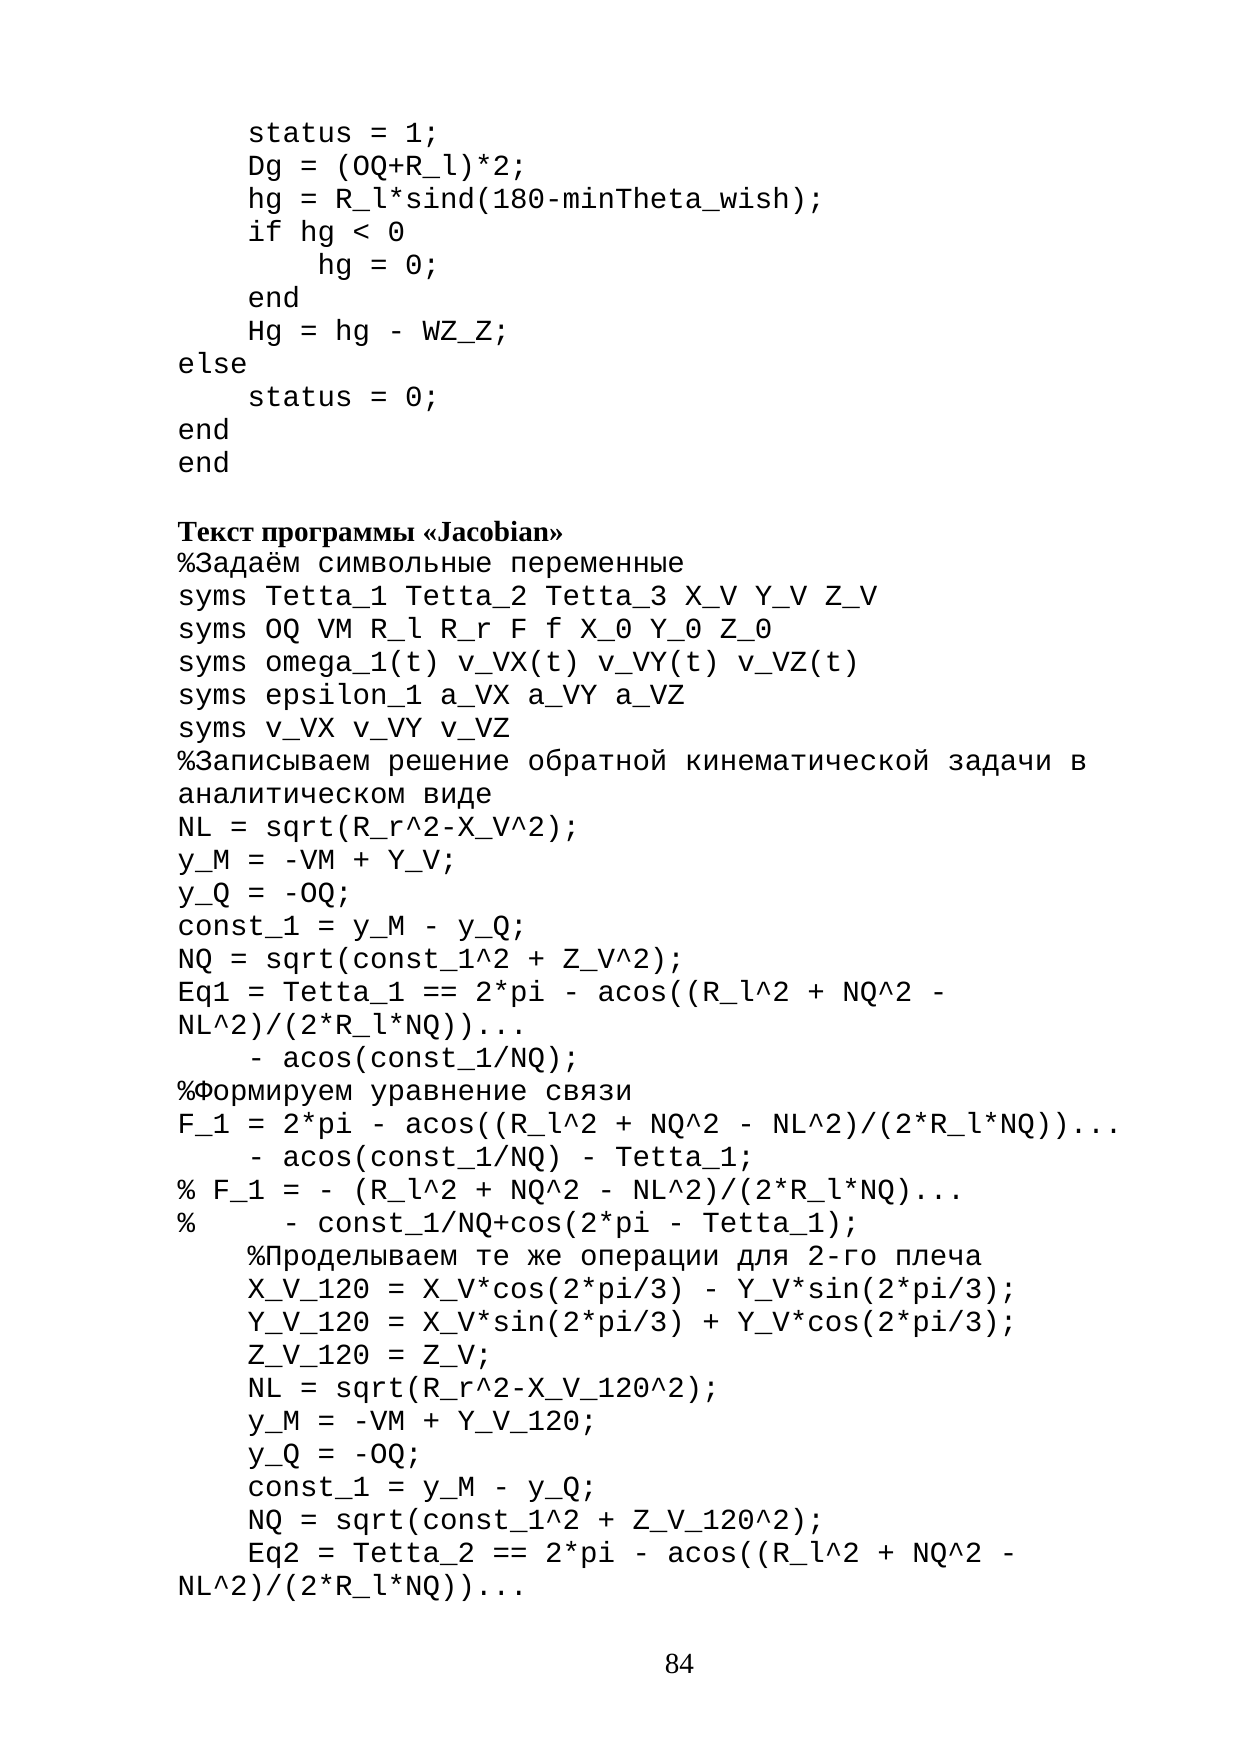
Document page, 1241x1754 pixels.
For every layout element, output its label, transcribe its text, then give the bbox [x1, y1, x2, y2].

text const_1 = y_M - y_Q; [177, 911, 1181, 944]
text else [177, 349, 1181, 382]
text syms epsilon_1 a_VX a_VY a_VZ [177, 680, 1181, 713]
text status = 1; [177, 118, 1181, 151]
text - acos(const_1/NQ) - Tetta_1; [177, 1142, 1181, 1175]
text if hg < 0 [177, 217, 1181, 250]
text const_1 = y_M - y_Q; [177, 1472, 1181, 1506]
text NQ = sqrt(const_1^2 + Z_V^2); [177, 944, 1181, 977]
text F_1 = 2*pi - acos((R_l^2 + NQ^2 - NL^2)/(2*R_l*NQ))... [177, 1109, 1181, 1142]
text X_V_120 = X_V*cos(2*pi/3) - Y_V*sin(2*pi/3); [177, 1274, 1181, 1307]
text hg = 0; [177, 250, 1181, 283]
text %Формируем уравнение связи [177, 1076, 1181, 1109]
text syms OQ VM R_l R_r F f X_0 Y_0 Z_0 [177, 614, 1181, 647]
text syms omega_1(t) v_VX(t) v_VY(t) v_VZ(t) [177, 647, 1181, 680]
text syms v_VX v_VY v_VZ [177, 713, 1181, 746]
text Z_V_120 = Z_V; [177, 1340, 1181, 1373]
text %Записываем решение обратной кинематической задачи в аналитическом виде [177, 746, 1181, 812]
text NL = sqrt(R_r^2-X_V_120^2); [177, 1373, 1181, 1406]
text end [177, 283, 1181, 316]
text Hg = hg - WZ_Z; [177, 316, 1181, 349]
text % - const_1/NQ+cos(2*pi - Tetta_1); [177, 1208, 1181, 1241]
text end [177, 448, 1181, 481]
text Eq1 = Tetta_1 == 2*pi - acos((R_l^2 + NQ^2 - NL^2)/(2*R_l*NQ))... [177, 977, 1181, 1043]
text end [177, 415, 1181, 448]
text %Задаём символьные переменные [177, 548, 1181, 581]
text y_Q = -OQ; [177, 1439, 1181, 1472]
text syms Tetta_1 Tetta_2 Tetta_3 X_V Y_V Z_V [177, 581, 1181, 614]
text Y_V_120 = X_V*sin(2*pi/3) + Y_V*cos(2*pi/3); [177, 1307, 1181, 1340]
text Eq2 = Tetta_2 == 2*pi - acos((R_l^2 + NQ^2 - NL^2)/(2*R_l*NQ))... [177, 1538, 1181, 1604]
text Текст программы «Jacobian» [177, 514, 1181, 548]
text y_M = -VM + Y_V; [177, 845, 1181, 878]
text hg = R_l*sind(180-minTheta_wish); [177, 184, 1181, 217]
text NL = sqrt(R_r^2-X_V^2); [177, 812, 1181, 845]
text y_M = -VM + Y_V_120; [177, 1406, 1181, 1439]
text status = 0; [177, 382, 1181, 415]
text %Проделываем те же операции для 2-го плеча [177, 1241, 1181, 1274]
text - acos(const_1/NQ); [177, 1043, 1181, 1076]
text NQ = sqrt(const_1^2 + Z_V_120^2); [177, 1506, 1181, 1538]
text Dg = (OQ+R_l)*2; [177, 151, 1181, 184]
text % F_1 = - (R_l^2 + NQ^2 - NL^2)/(2*R_l*NQ)... [177, 1175, 1181, 1208]
text y_Q = -OQ; [177, 878, 1181, 911]
